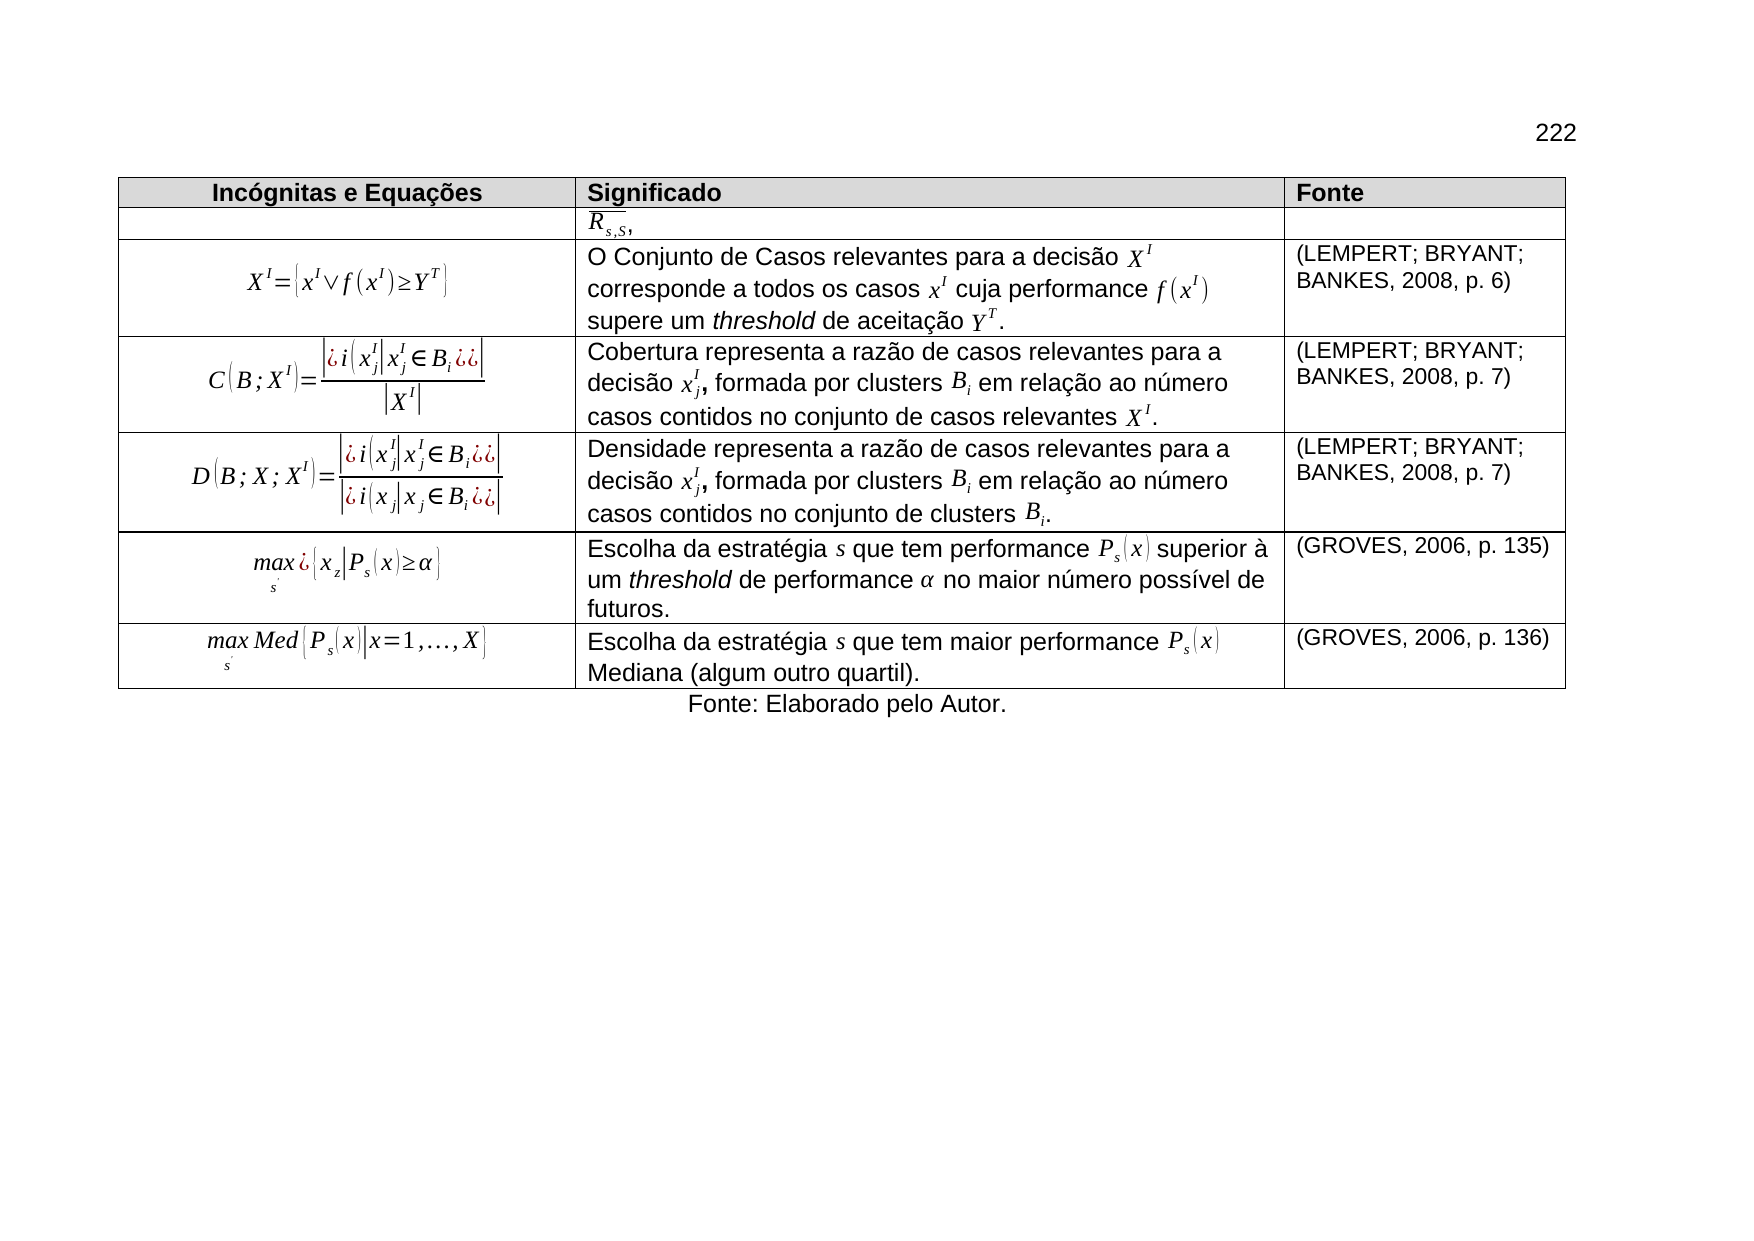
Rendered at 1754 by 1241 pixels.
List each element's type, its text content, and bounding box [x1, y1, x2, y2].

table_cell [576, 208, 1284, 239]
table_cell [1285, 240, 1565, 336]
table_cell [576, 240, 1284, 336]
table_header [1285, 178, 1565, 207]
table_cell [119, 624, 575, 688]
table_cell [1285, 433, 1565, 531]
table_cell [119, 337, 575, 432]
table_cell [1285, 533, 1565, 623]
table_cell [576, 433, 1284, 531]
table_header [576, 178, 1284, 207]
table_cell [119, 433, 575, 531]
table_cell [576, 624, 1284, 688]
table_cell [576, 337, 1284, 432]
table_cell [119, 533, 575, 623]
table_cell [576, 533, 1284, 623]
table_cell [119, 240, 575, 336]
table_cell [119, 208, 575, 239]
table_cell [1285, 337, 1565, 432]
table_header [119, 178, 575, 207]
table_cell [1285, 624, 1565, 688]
text Fonte: Elaborado pelo Autor. [118, 689, 1577, 717]
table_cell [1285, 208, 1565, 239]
